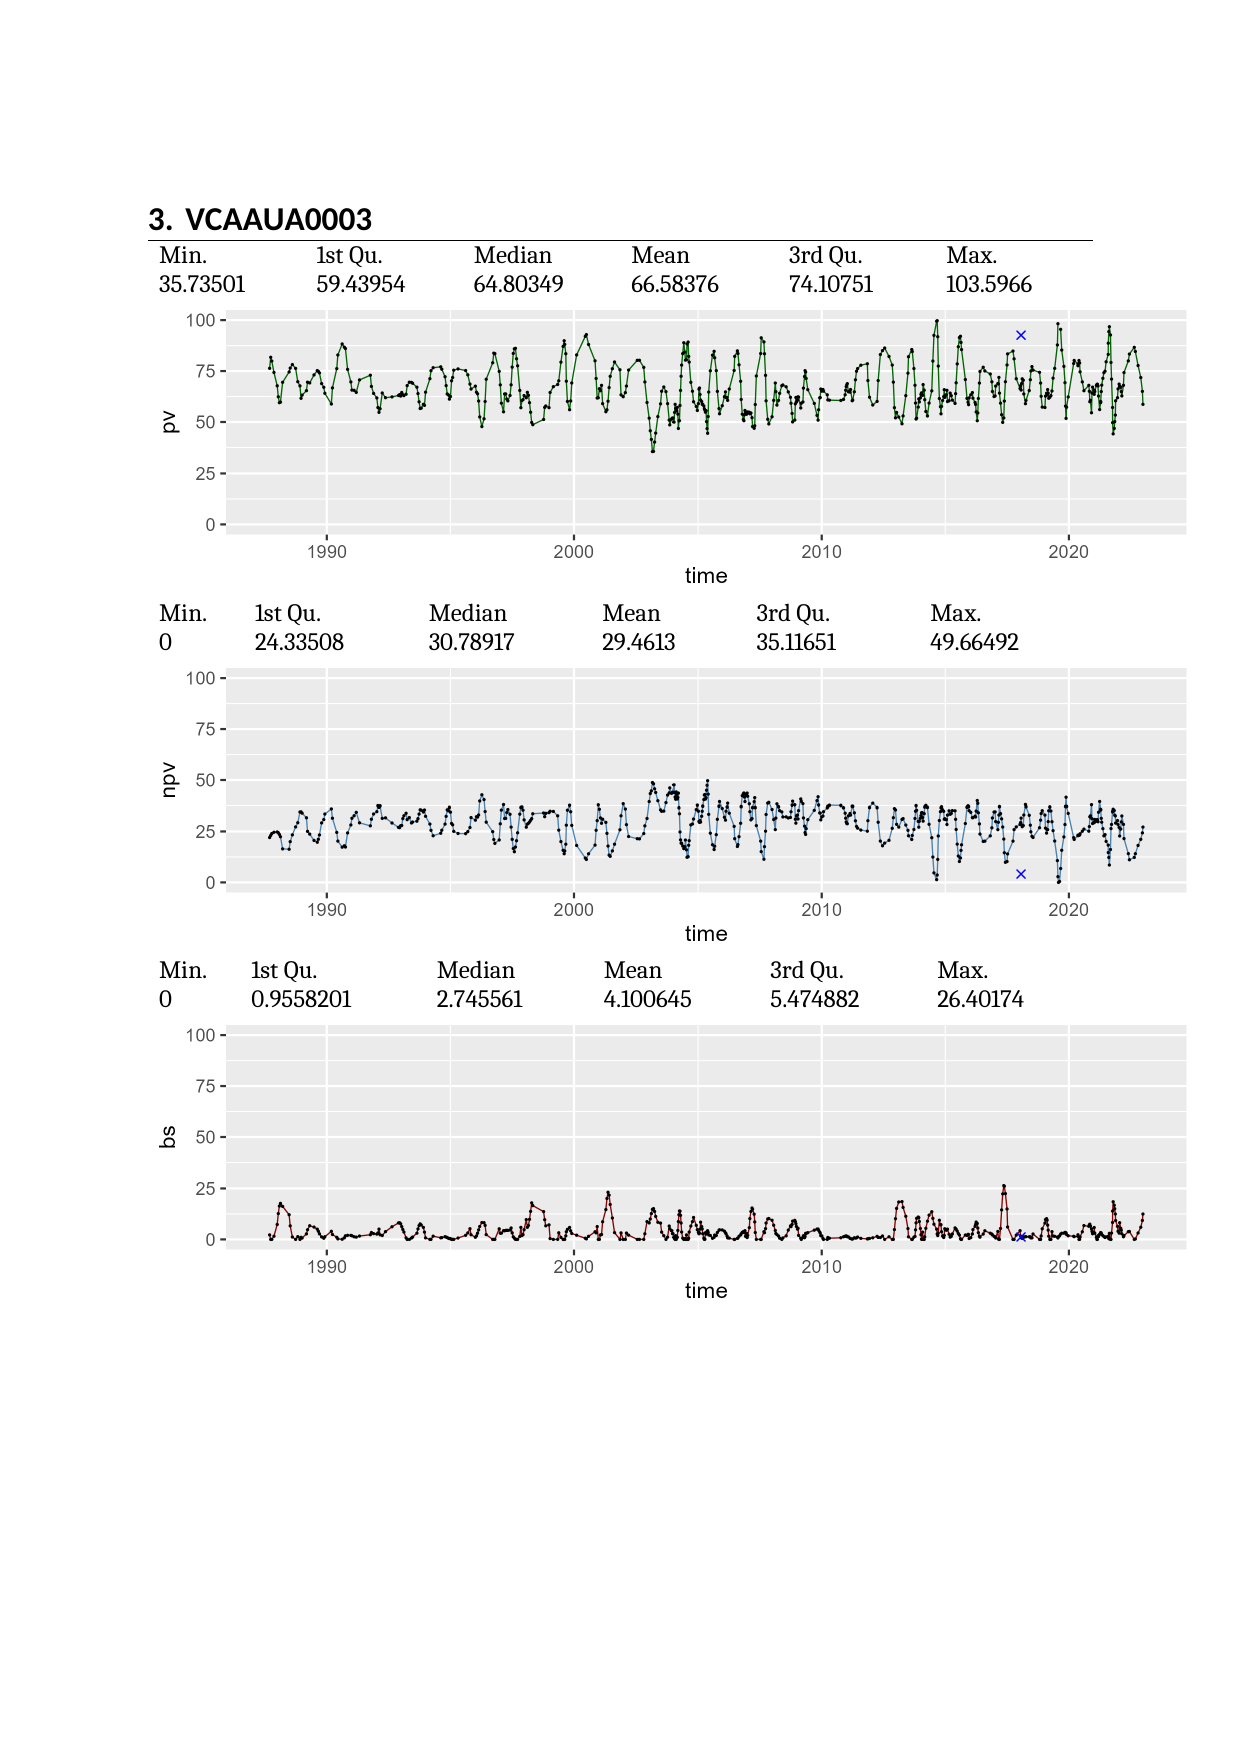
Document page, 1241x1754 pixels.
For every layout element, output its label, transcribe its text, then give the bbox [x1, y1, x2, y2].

table_cell 29.4613 [591, 628, 745, 656]
table_header Mean [592, 957, 759, 985]
table_cell 35.73501 [148, 270, 305, 298]
table_header Mean [591, 599, 745, 628]
table_header 1st Qu. [305, 241, 462, 270]
picture [147, 656, 1198, 957]
table_cell 59.43954 [305, 270, 462, 298]
table_header Max. [935, 241, 1093, 270]
table_header Max. [926, 957, 1093, 985]
table_cell 0.9558201 [240, 985, 425, 1013]
table_header 3rd Qu. [759, 957, 926, 985]
table_header Min. [148, 241, 305, 270]
table_header Mean [620, 241, 778, 270]
table_header 1st Qu. [244, 599, 417, 628]
picture [147, 298, 1198, 599]
table_cell 0 [148, 628, 243, 656]
table_header 3rd Qu. [745, 599, 919, 628]
table_header Min. [148, 957, 240, 985]
table_header Min. [148, 599, 243, 628]
table_cell 2.745561 [425, 985, 592, 1013]
table_header Max. [919, 599, 1093, 628]
table_cell 24.33508 [244, 628, 417, 656]
table_header Median [425, 957, 592, 985]
table_cell 5.474882 [759, 985, 926, 1013]
table_cell 66.58376 [620, 270, 778, 298]
table_cell 64.80349 [463, 270, 620, 298]
table_header 1st Qu. [240, 957, 425, 985]
table_cell 30.78917 [417, 628, 591, 656]
table_cell 0 [148, 985, 240, 1013]
table_cell 26.40174 [926, 985, 1093, 1013]
table_cell 49.66492 [919, 628, 1093, 656]
table_cell 35.11651 [745, 628, 919, 656]
table_cell 4.100645 [592, 985, 759, 1013]
table_header 3rd Qu. [778, 241, 935, 270]
subtitle VCAAUA0003 [148, 198, 1093, 240]
picture [147, 1013, 1198, 1314]
table_cell 74.10751 [778, 270, 935, 298]
table_header Median [463, 241, 620, 270]
table_cell 103.5966 [935, 270, 1093, 298]
table_header Median [417, 599, 591, 628]
